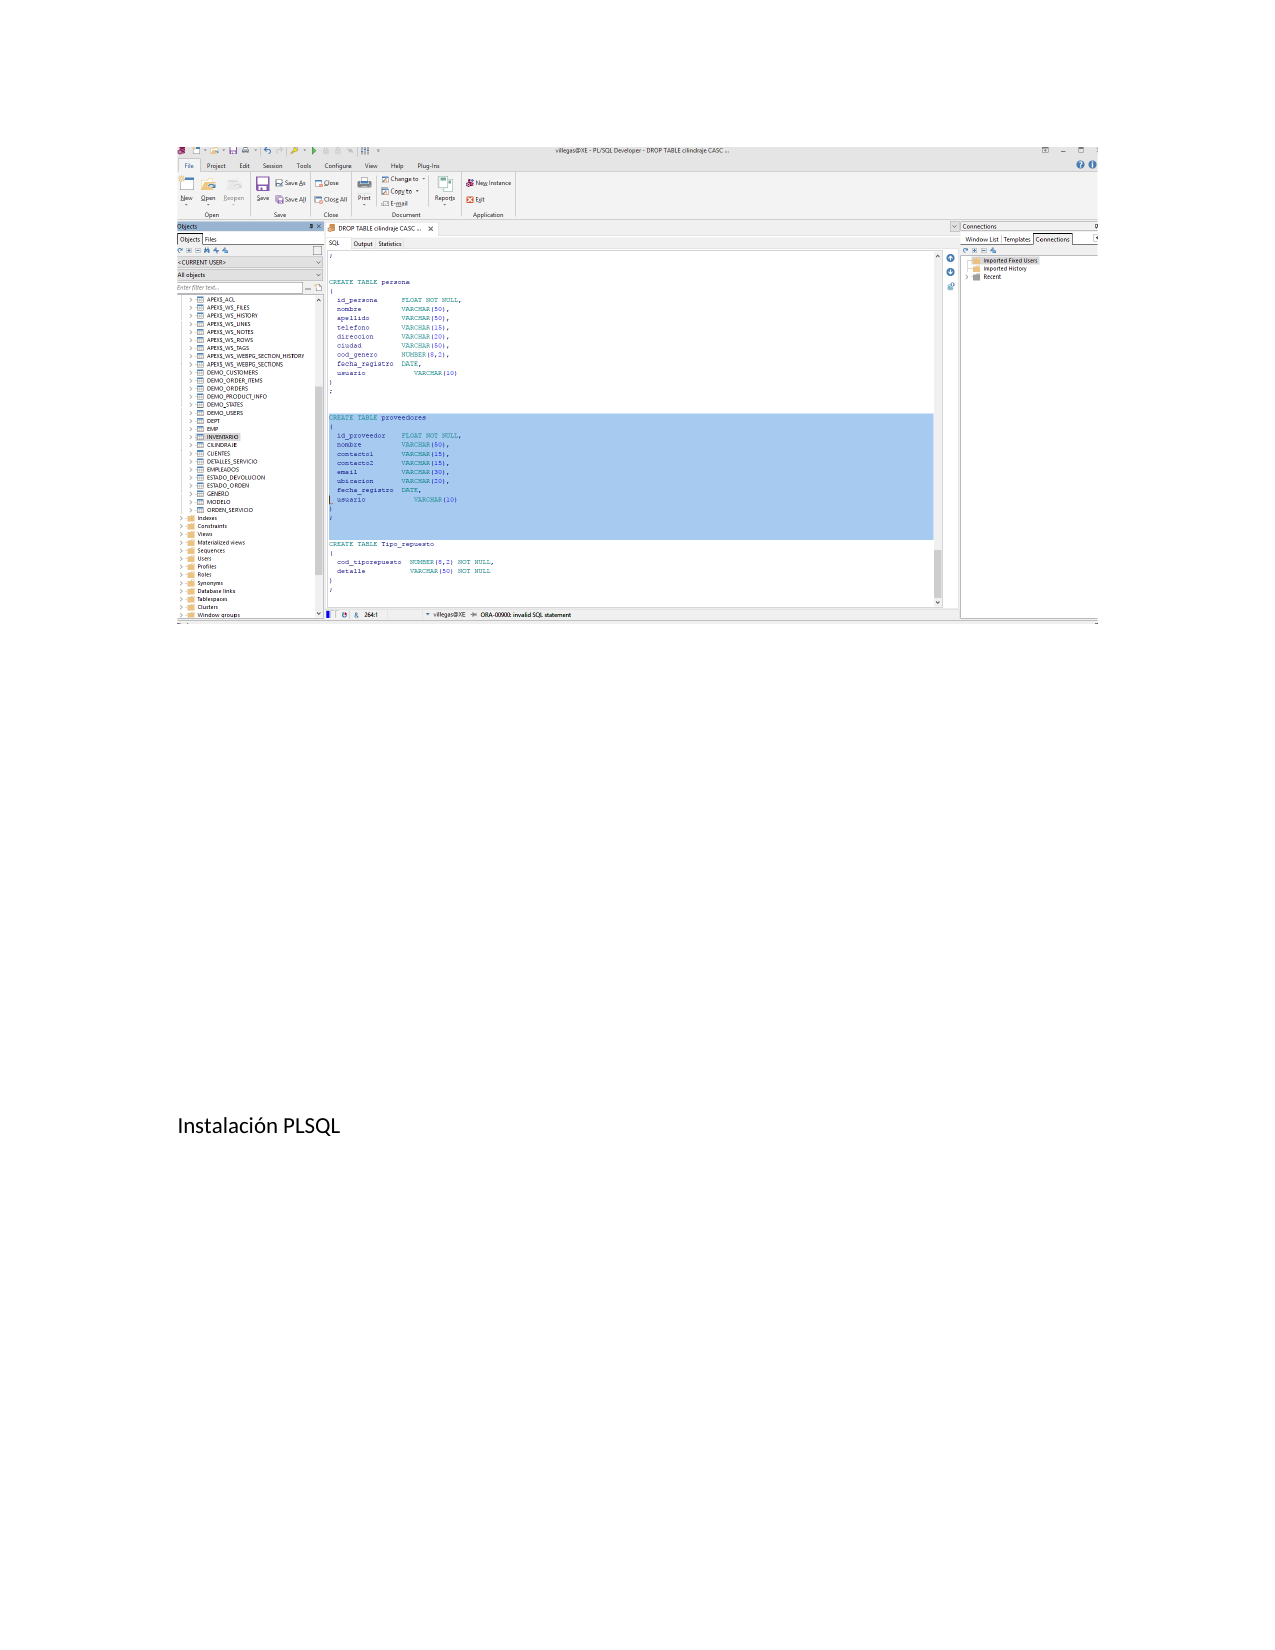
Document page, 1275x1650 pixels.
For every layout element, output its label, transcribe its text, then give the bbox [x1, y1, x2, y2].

text Instalación PLSQL [177, 1111, 1098, 1139]
picture [177, 147, 1098, 624]
